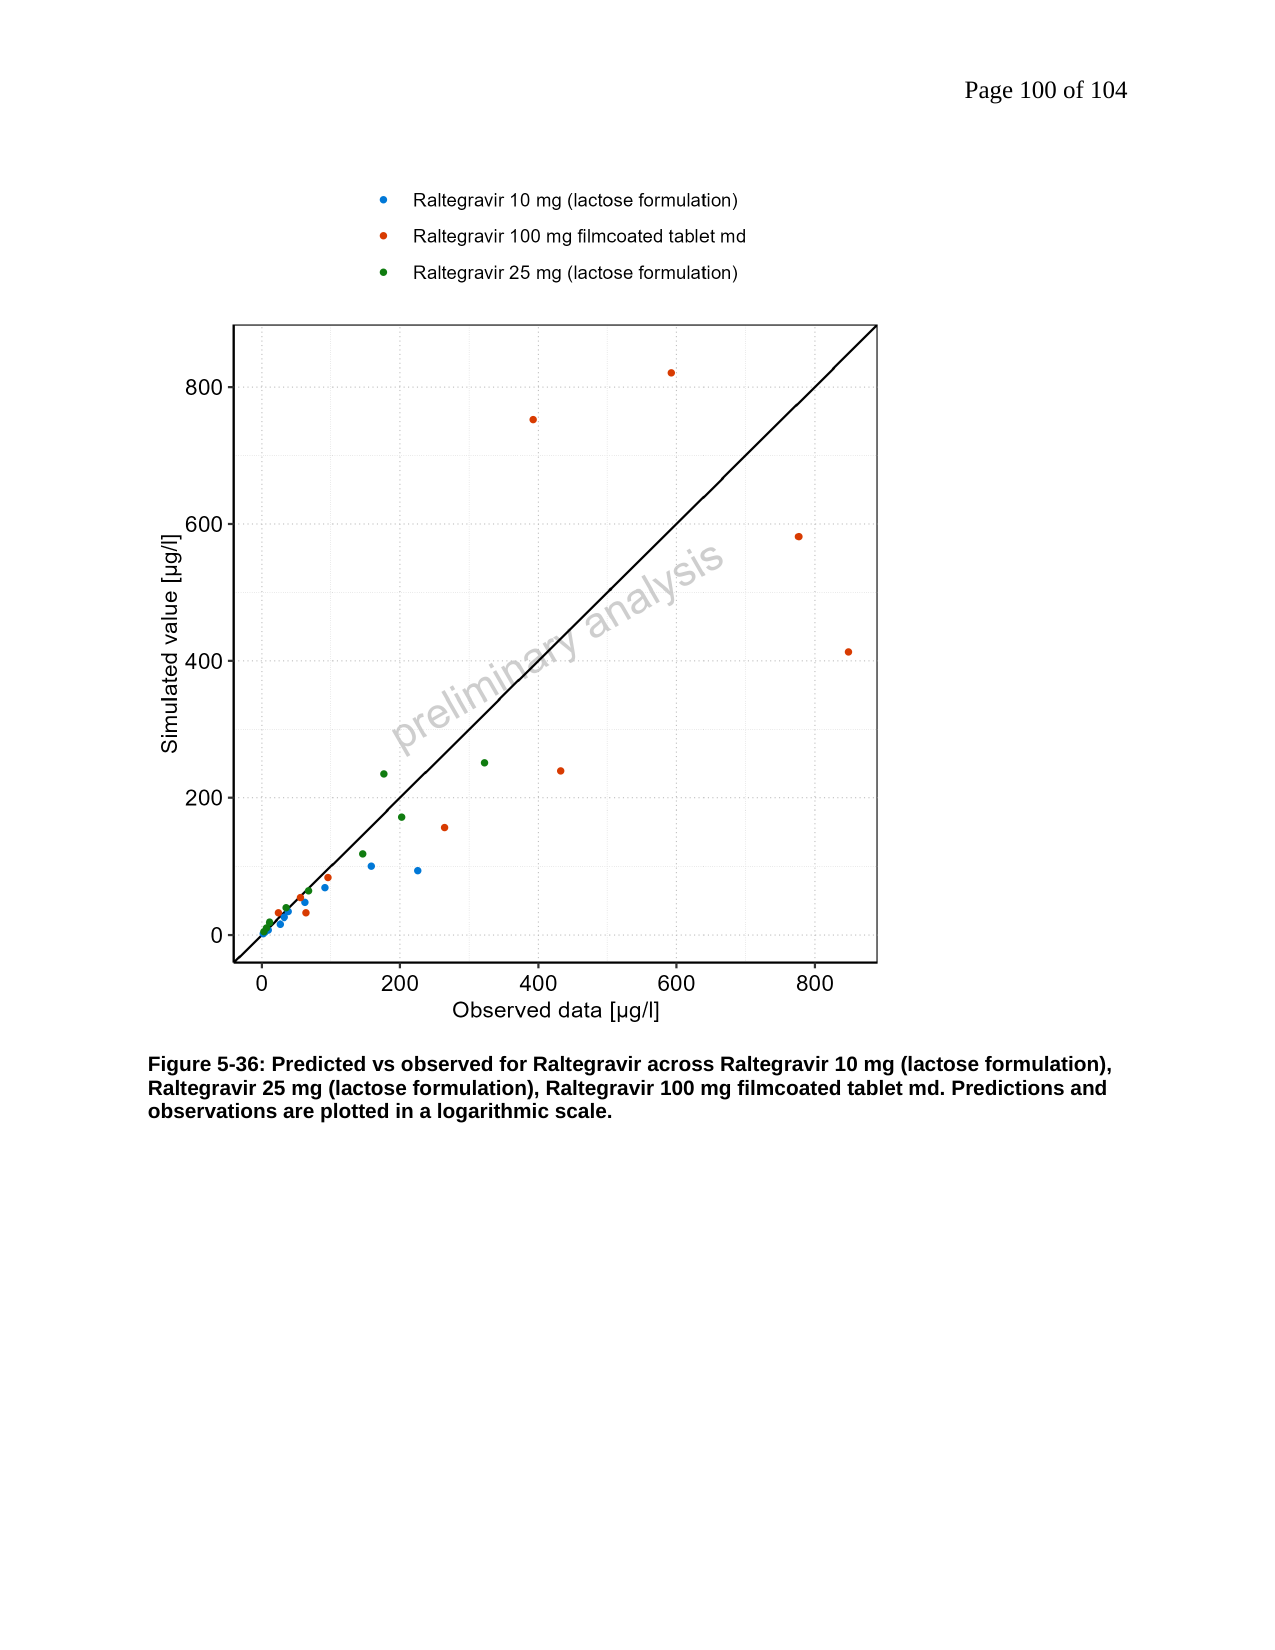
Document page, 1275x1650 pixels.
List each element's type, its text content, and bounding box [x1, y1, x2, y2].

picture [147, 147, 889, 1031]
text Figure 5-36: Predicted vs observed for Raltegravir across Raltegravir 10 mg (lactose formulation), Raltegravir 25 mg (lactose formulation), Raltegravir 100 mg filmcoated tablet md. Predictions and observations are plotted in a logarithmic scale. [148, 1051, 1127, 1123]
